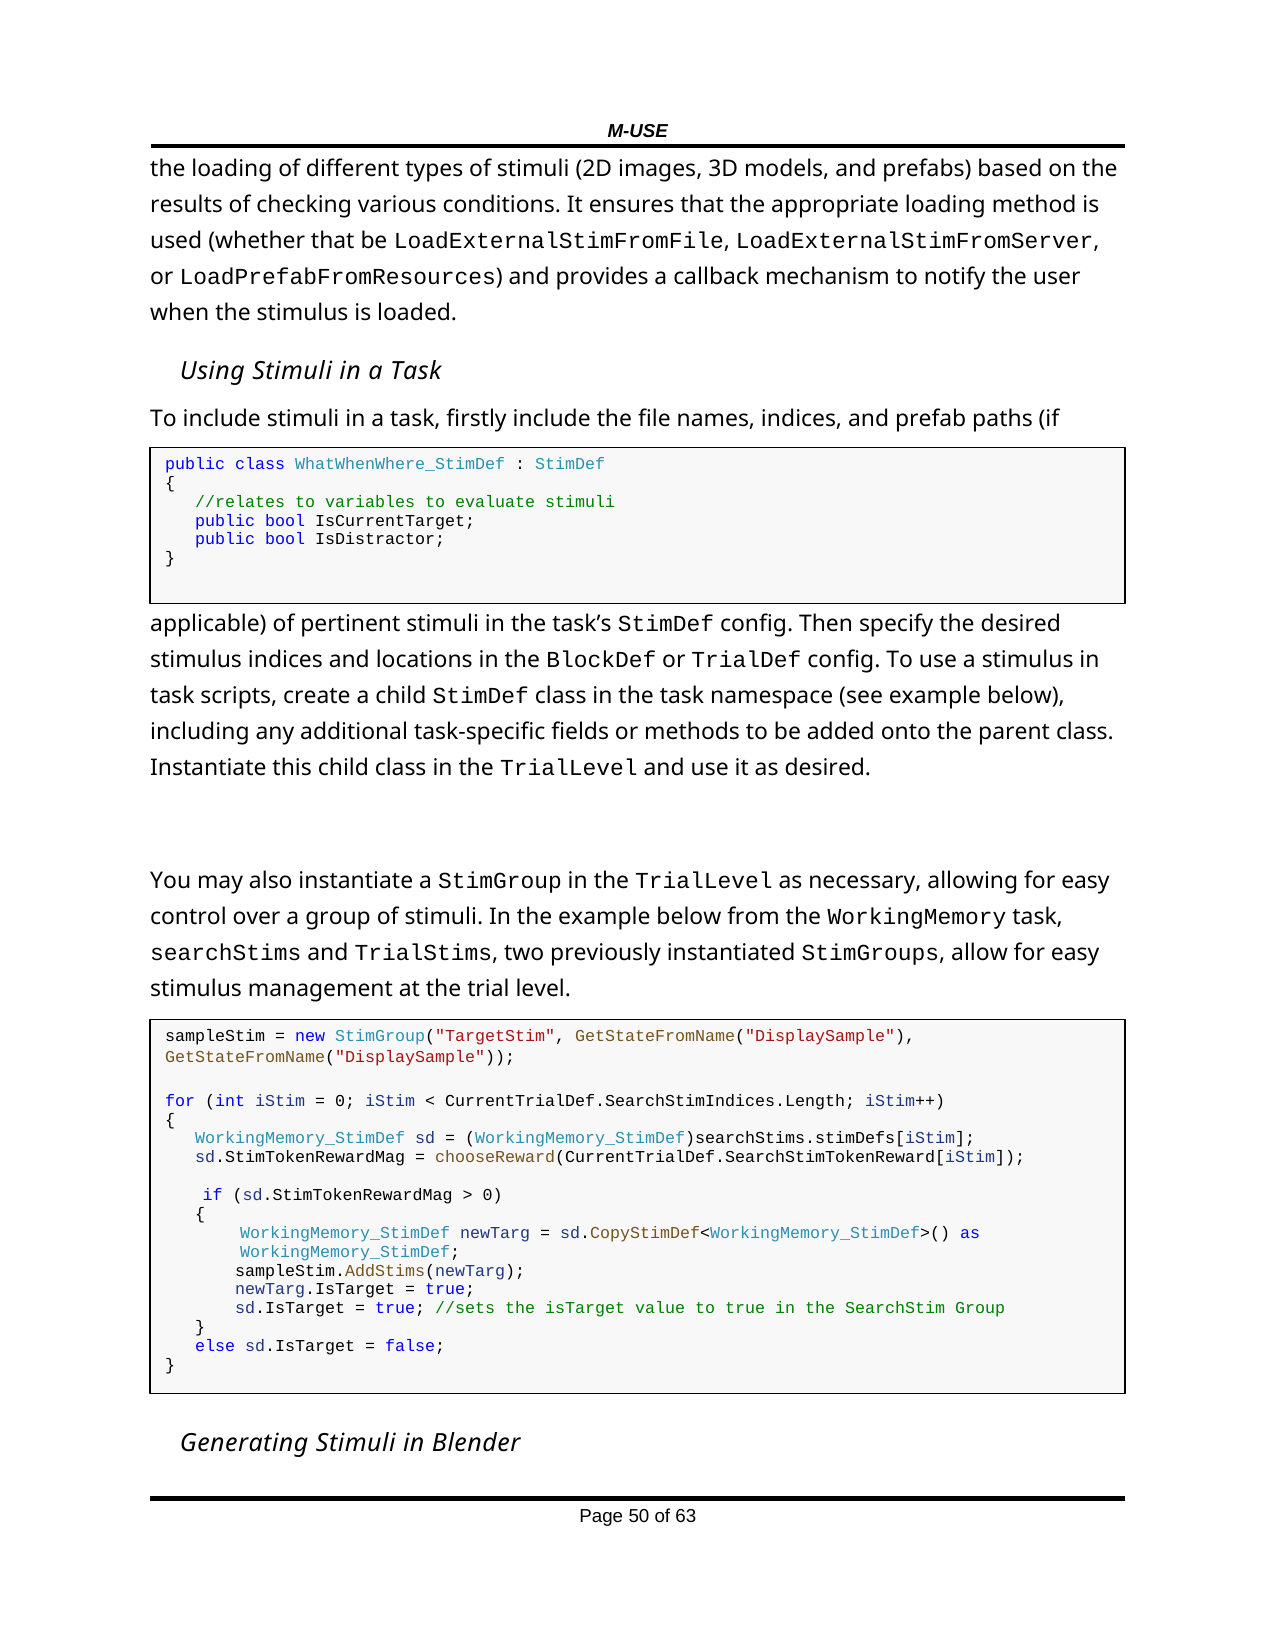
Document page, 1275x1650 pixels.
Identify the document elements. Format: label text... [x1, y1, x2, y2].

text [150, 152, 1125, 327]
subtitle Using Stimuli in a Task [179, 353, 1125, 387]
text To include stimuli in a task, firstly include the file names, indices, and prefab paths (if applicable) of pertinent stimuli in the task’s StimDef config. Then specify the desired stimulus indices and locations in the BlockDef or TrialDef config. To use a stimulus in task scripts, create a child StimDef class in the task namespace (see example below), including any additional task-specific fields or methods to be added onto the parent class. Instantiate this child class in the TrialLevel and use it as desired. [150, 604, 1125, 782]
text You may also instantiate a StimGroup in the TrialLevel as necessary, allowing for easy control over a group of stimuli. In the example below from the WorkingMemory task, searchStims and TrialStims, two previously instantiated StimGroups, allow for easy stimulus management at the trial level. [150, 864, 1125, 1003]
subtitle Generating Stimuli in Blender [179, 1394, 1125, 1459]
text To include stimuli in a task, firstly include the file names, indices, and prefab paths (if applicable) of pertinent stimuli in the task’s StimDef config. Then specify the desired stimulus indices and locations in the BlockDef or TrialDef config. To use a stimulus in task scripts, create a child StimDef class in the task namespace (see example below), including any additional task-specific fields or methods to be added onto the parent class. Instantiate this child class in the TrialLevel and use it as desired. [150, 402, 1125, 447]
